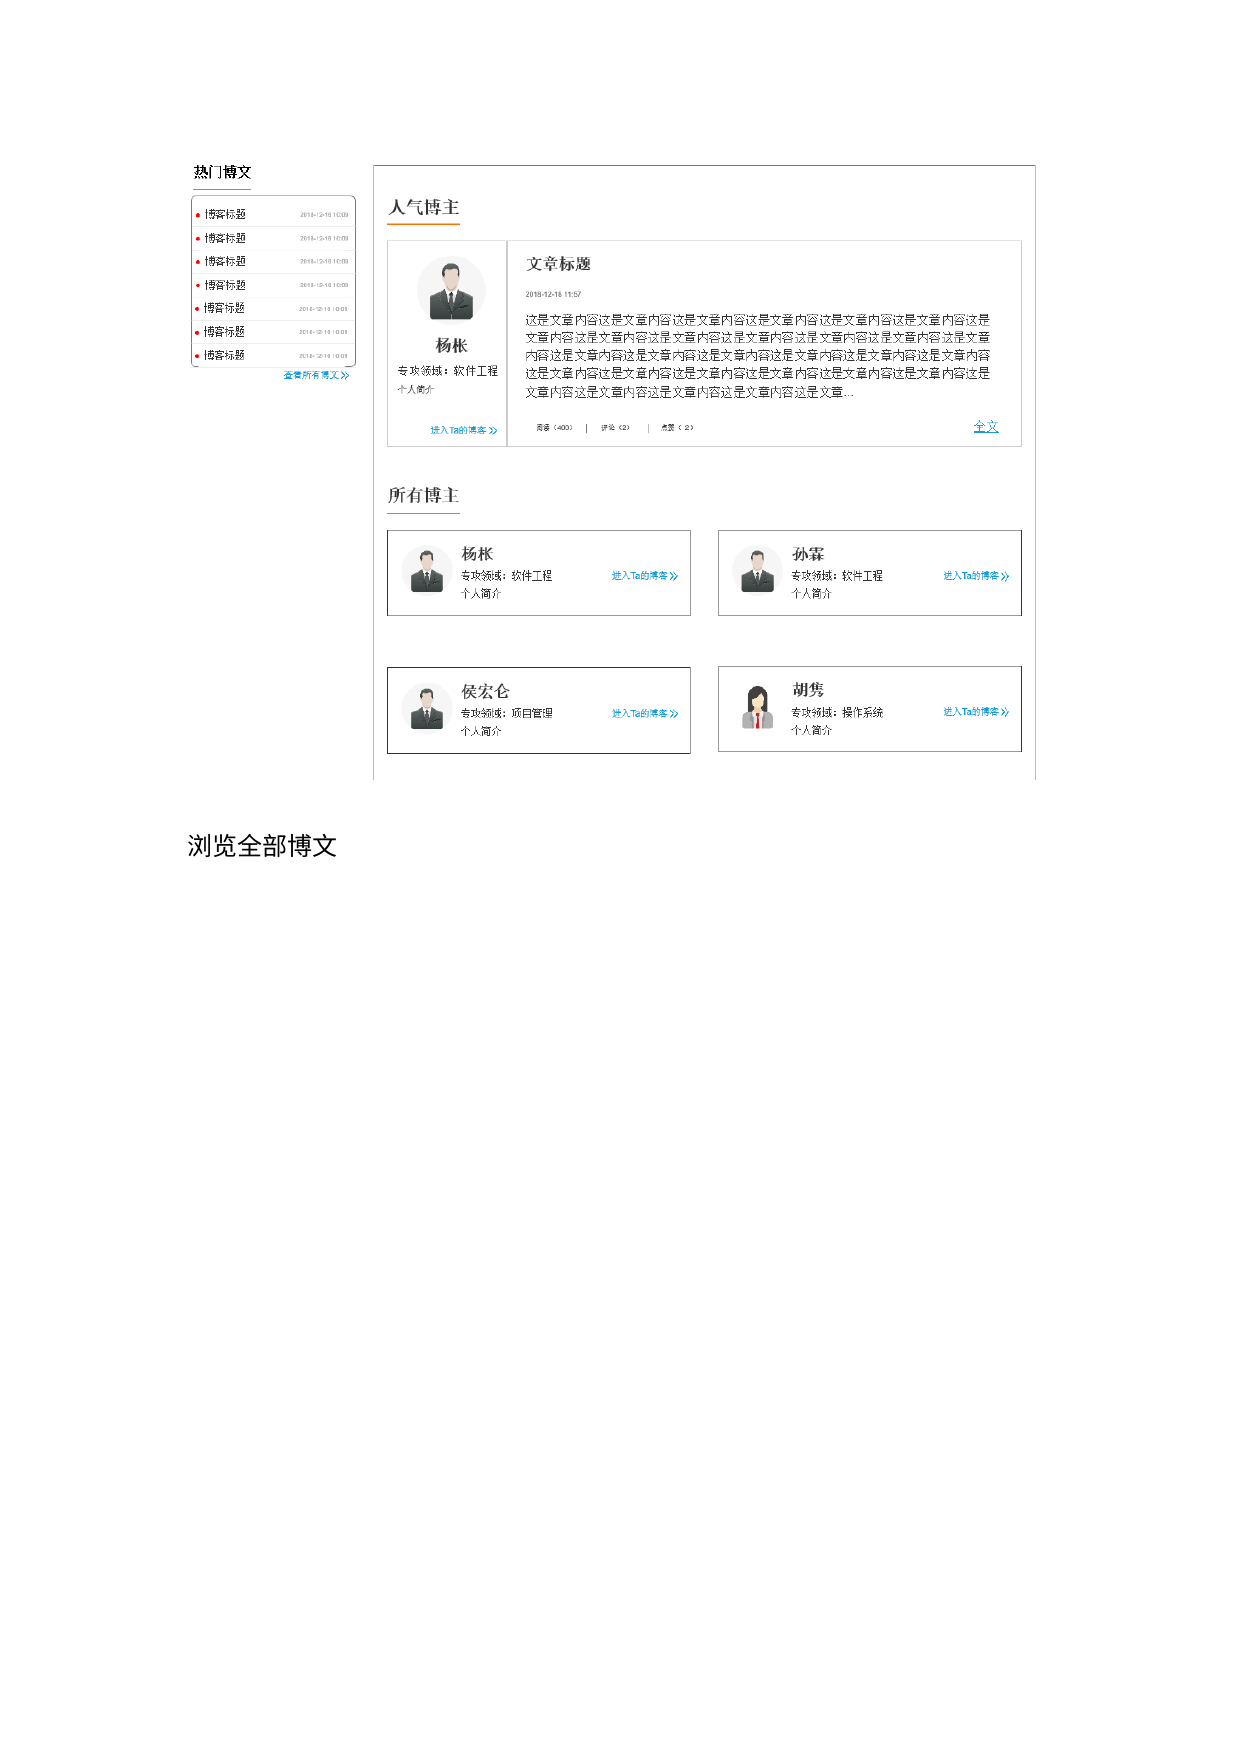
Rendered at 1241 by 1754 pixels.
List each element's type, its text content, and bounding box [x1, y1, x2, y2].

picture [187, 162, 1052, 780]
text 浏览全部博文 [187, 812, 1053, 877]
